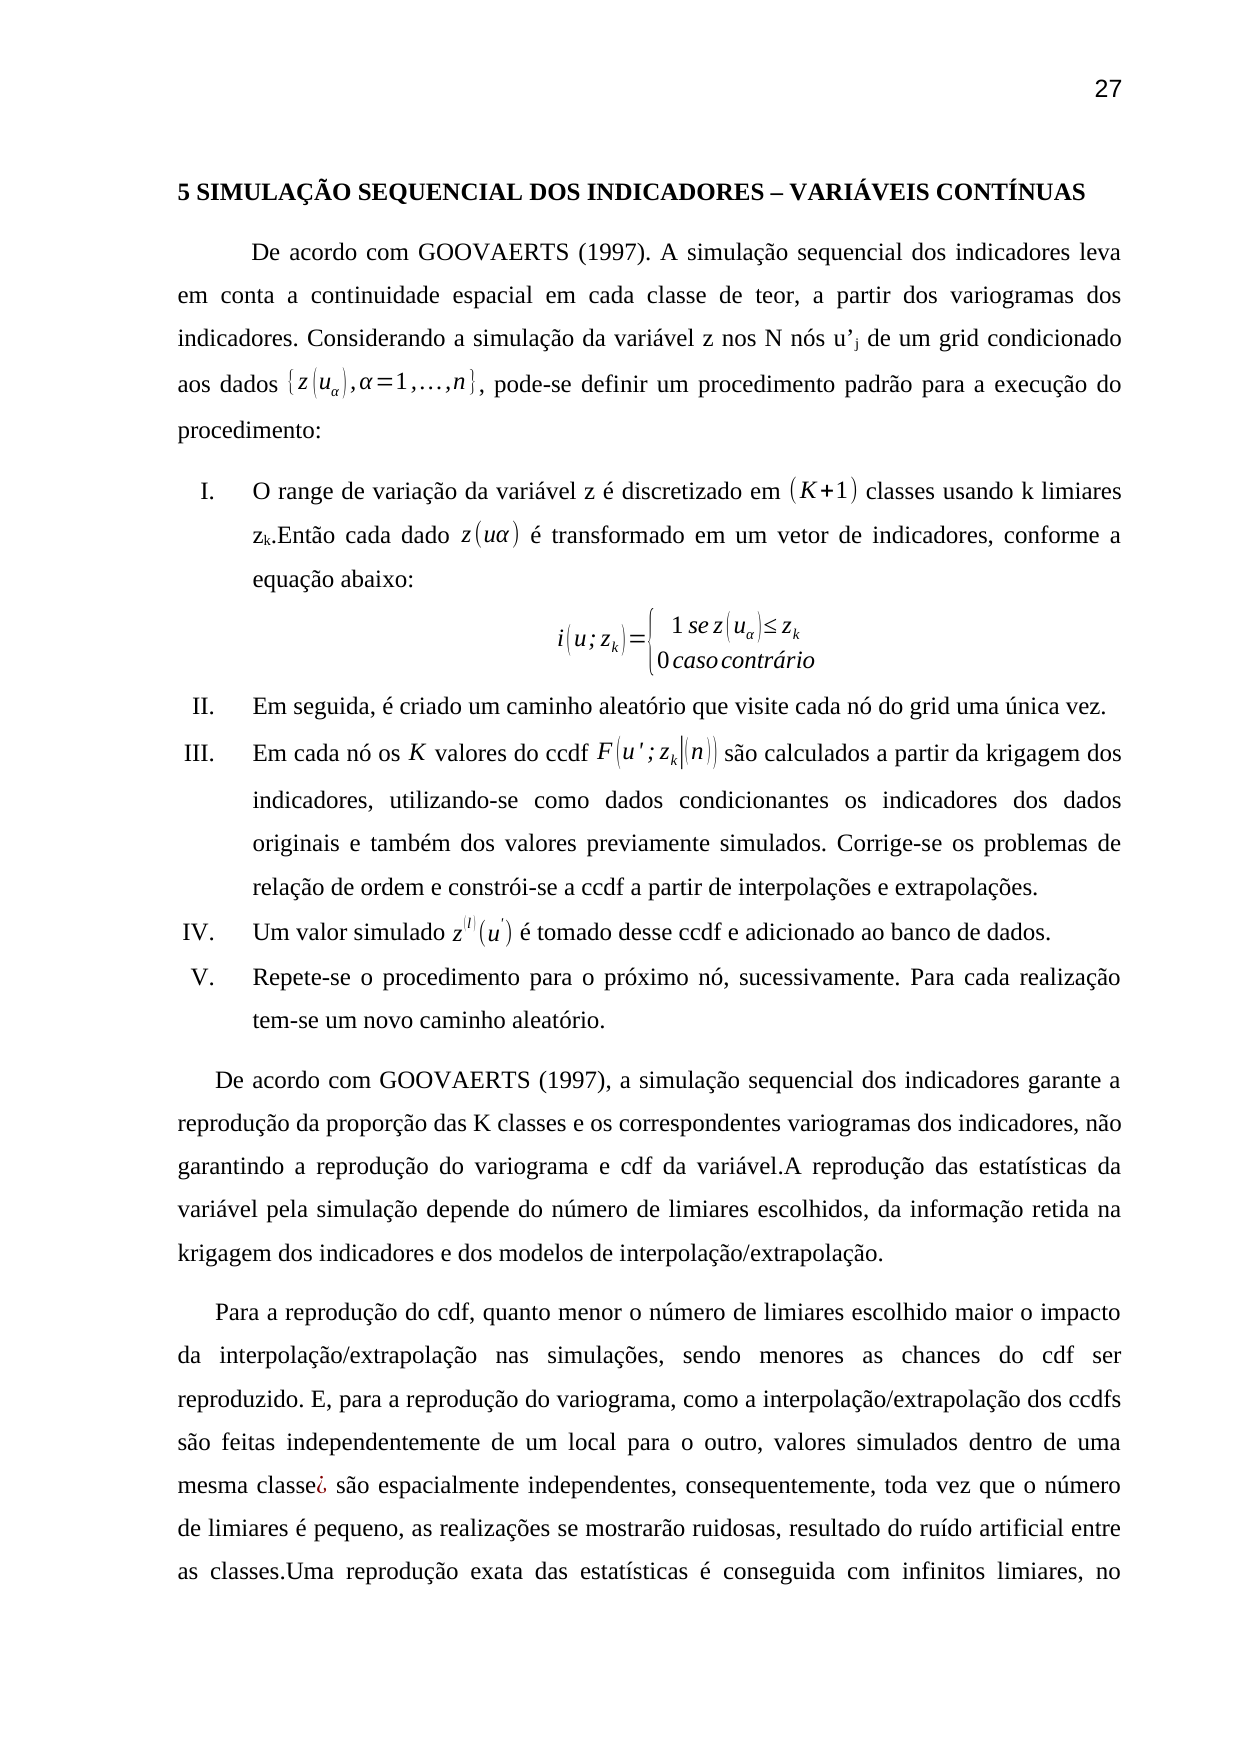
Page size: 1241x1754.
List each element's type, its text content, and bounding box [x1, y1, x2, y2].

subtitle 5 SIMULAÇÃO SEQUENCIAL DOS INDICADORES – VARIÁVEIS CONTÍNUAS [177, 177, 1122, 206]
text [177, 1297, 1122, 1585]
list Repete-se o procedimento para o próximo nó, sucessivamente. Para cada realização tem-se um novo caminho aleatório. [215, 962, 1122, 1034]
text De acordo com GOOVAERTS (1997). A simulação sequencial dos indicadores leva em conta a continuidade espacial em cada classe de teor, a partir dos variogramas dos indicadores. Considerando a simulação da variável z nos N nós u’j de um grid condicionado aos dados , pode-se definir um procedimento padrão para a execução do procedimento: [177, 237, 1122, 444]
list Um valor simulado é tomado desse ccdf e adicionado ao banco de dados. [215, 915, 1122, 948]
list Em seguida, é criado um caminho aleatório que visite cada nó do grid uma única vez. [215, 691, 1122, 720]
text De acordo com GOOVAERTS (1997), a simulação sequencial dos indicadores garante a reprodução da proporção das K classes e os correspondentes variogramas dos indicadores, não garantindo a reprodução do variograma e cdf da variável.A reprodução das estatísticas da variável pela simulação depende do número de limiares escolhidos, da informação retida na krigagem dos indicadores e dos modelos de interpolação/extrapolação. [177, 1065, 1122, 1266]
list Em cada nó os valores do ccdf são calculados a partir da krigagem dos indicadores, utilizando-se como dados condicionantes os indicadores dos dados originais e também dos valores previamente simulados. Corrige-se os problemas de relação de ordem e constrói-se a ccdf a partir de interpolações e extrapolações. [215, 734, 1122, 900]
list O range de variação da variável z é discretizado em classes usando k limiares zk.Então cada dado é transformado em um vetor de indicadores, conforme a equação abaixo: [215, 475, 1122, 593]
